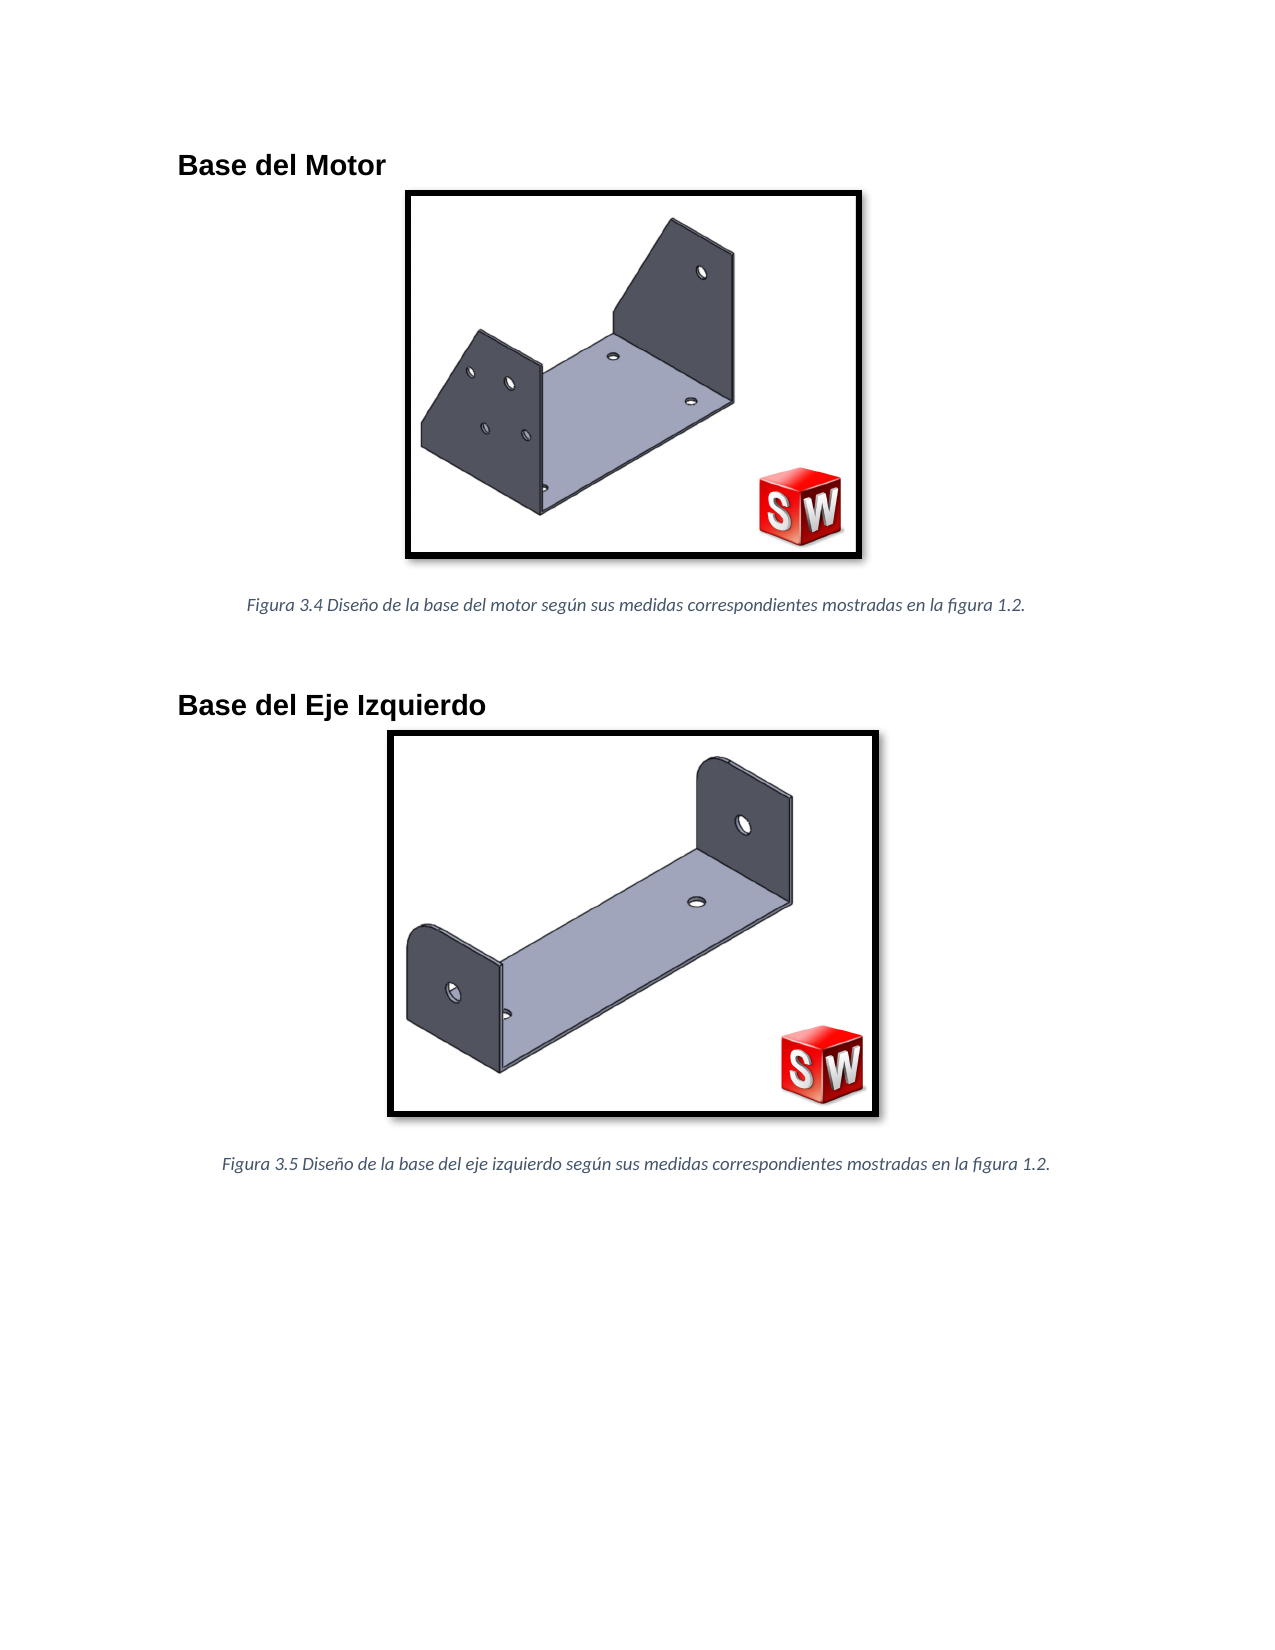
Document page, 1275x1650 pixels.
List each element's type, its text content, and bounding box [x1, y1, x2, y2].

picture [394, 736, 872, 1111]
picture [411, 196, 856, 552]
text Figura 3.5 Diseño de la base del eje izquierdo según sus medidas correspondientes mostradas en la figura 1.2. [177, 1152, 1098, 1175]
subtitle Base del Motor [177, 148, 1098, 181]
subtitle Base del Eje Izquierdo [177, 688, 1098, 721]
text Figura 3.4 Diseño de la base del motor según sus medidas correspondientes mostradas en la figura 1.2. [177, 593, 1098, 616]
